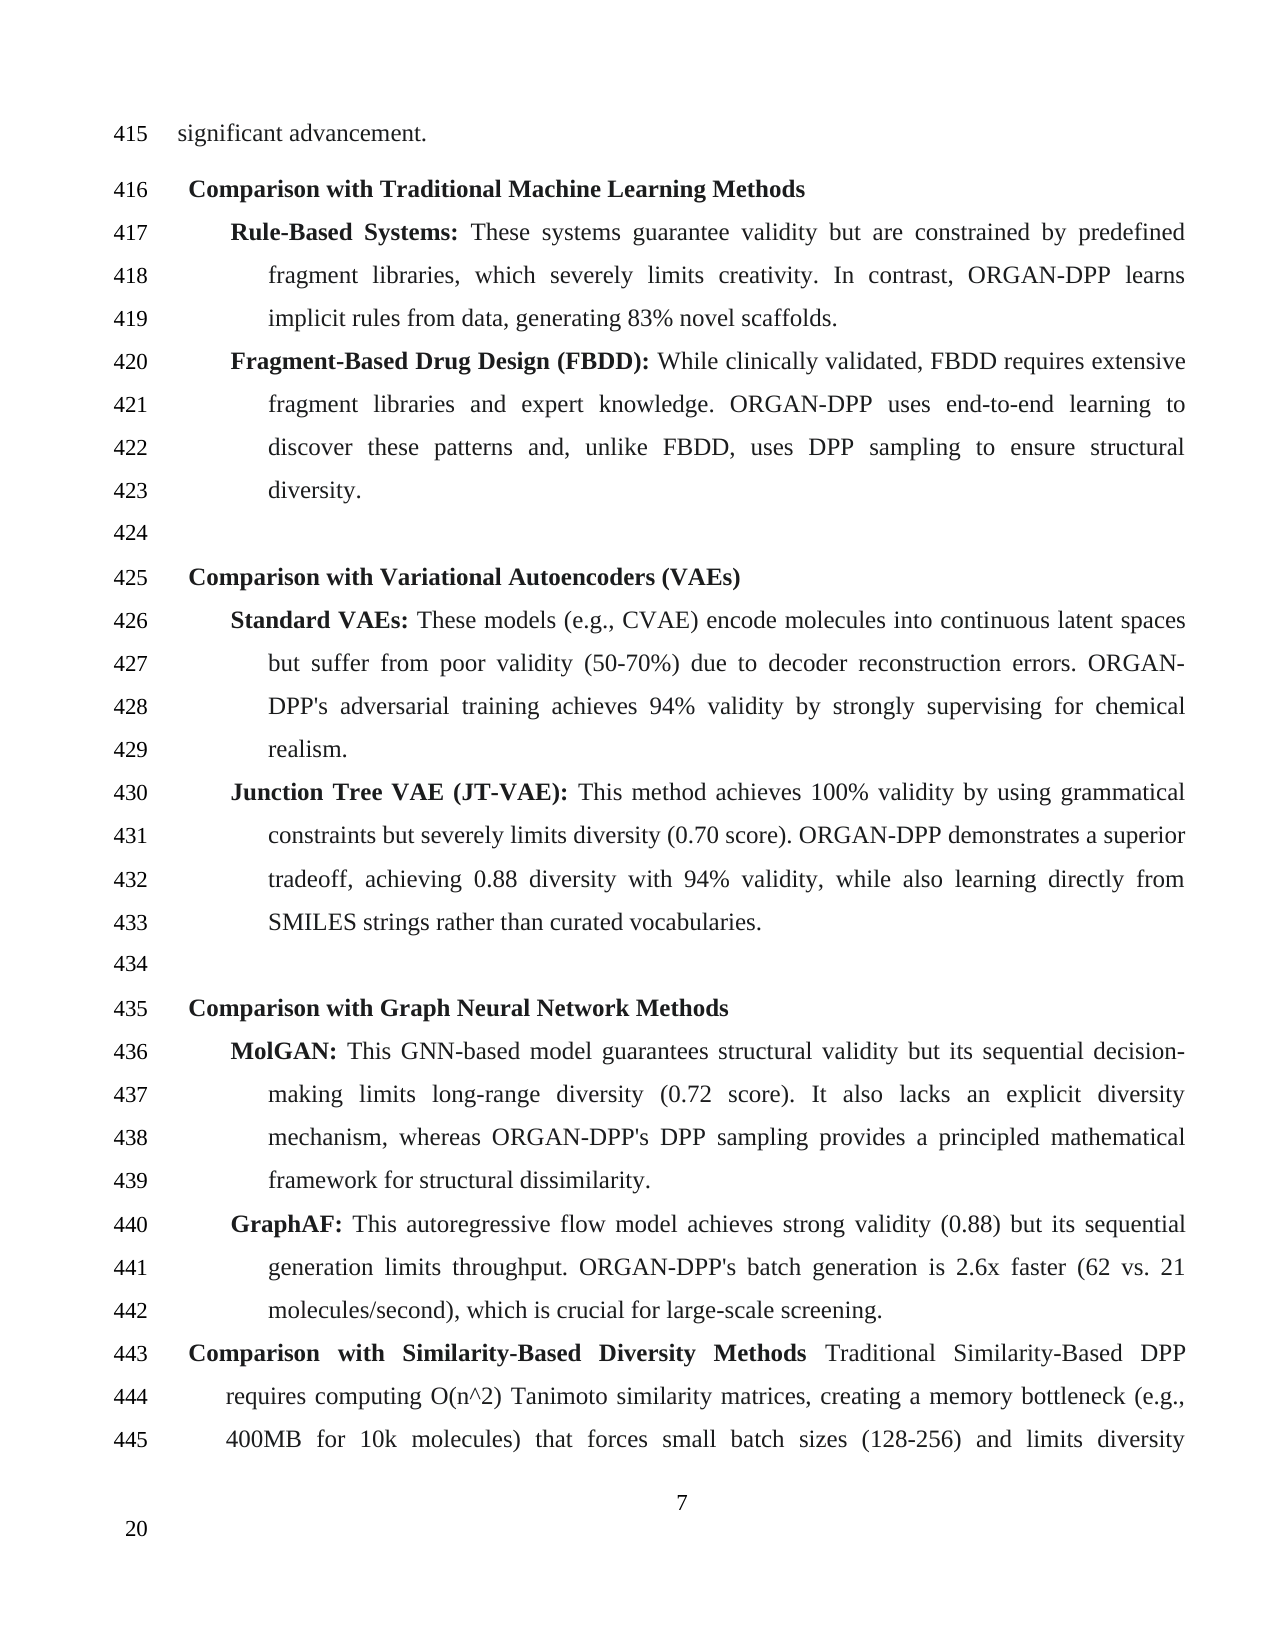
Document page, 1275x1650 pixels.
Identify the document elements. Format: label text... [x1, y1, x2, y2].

text Comparison with Traditional Machine Learning Methods [188, 174, 1186, 202]
text MolGAN: This GNN-based model guarantees structural validity but its sequential decision-making limits long-range diversity (0.72 score). It also lacks an explicit diversity mechanism, whereas ORGAN-DPP's DPP sampling provides a principled mathematical framework for structural dissimilarity. [230, 1036, 1186, 1194]
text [177, 118, 1186, 147]
text Fragment-Based Drug Design (FBDD): While clinically validated, FBDD requires extensive fragment libraries and expert knowledge. ORGAN-DPP uses end-to-end learning to discover these patterns and, unlike FBDD, uses DPP sampling to ensure structural diversity. [230, 346, 1186, 504]
text Comparison with Variational Autoencoders (VAEs) [188, 562, 1186, 591]
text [188, 1338, 1186, 1453]
text Junction Tree VAE (JT-VAE): This method achieves 100% validity by using grammatical constraints but severely limits diversity (0.70 score). ORGAN-DPP demonstrates a superior tradeoff, achieving 0.88 diversity with 94% validity, while also learning directly from SMILES strings rather than curated vocabularies. [230, 777, 1186, 936]
text GraphAF: This autoregressive flow model achieves strong validity (0.88) but its sequential generation limits throughput. ORGAN-DPP's batch generation is 2.6x faster (62 vs. 21 molecules/second), which is crucial for large-scale screening. [230, 1209, 1186, 1324]
text Rule-Based Systems: These systems guarantee validity but are constrained by predefined fragment libraries, which severely limits creativity. In contrast, ORGAN-DPP learns implicit rules from data, generating 83% novel scaffolds. [230, 217, 1186, 332]
text Comparison with Graph Neural Network Methods [188, 993, 1186, 1022]
text Standard VAEs: These models (e.g., CVAE) encode molecules into continuous latent spaces but suffer from poor validity (50-70%) due to decoder reconstruction errors. ORGAN-DPP's adversarial training achieves 94% validity by strongly supervising for chemical realism. [230, 605, 1186, 763]
